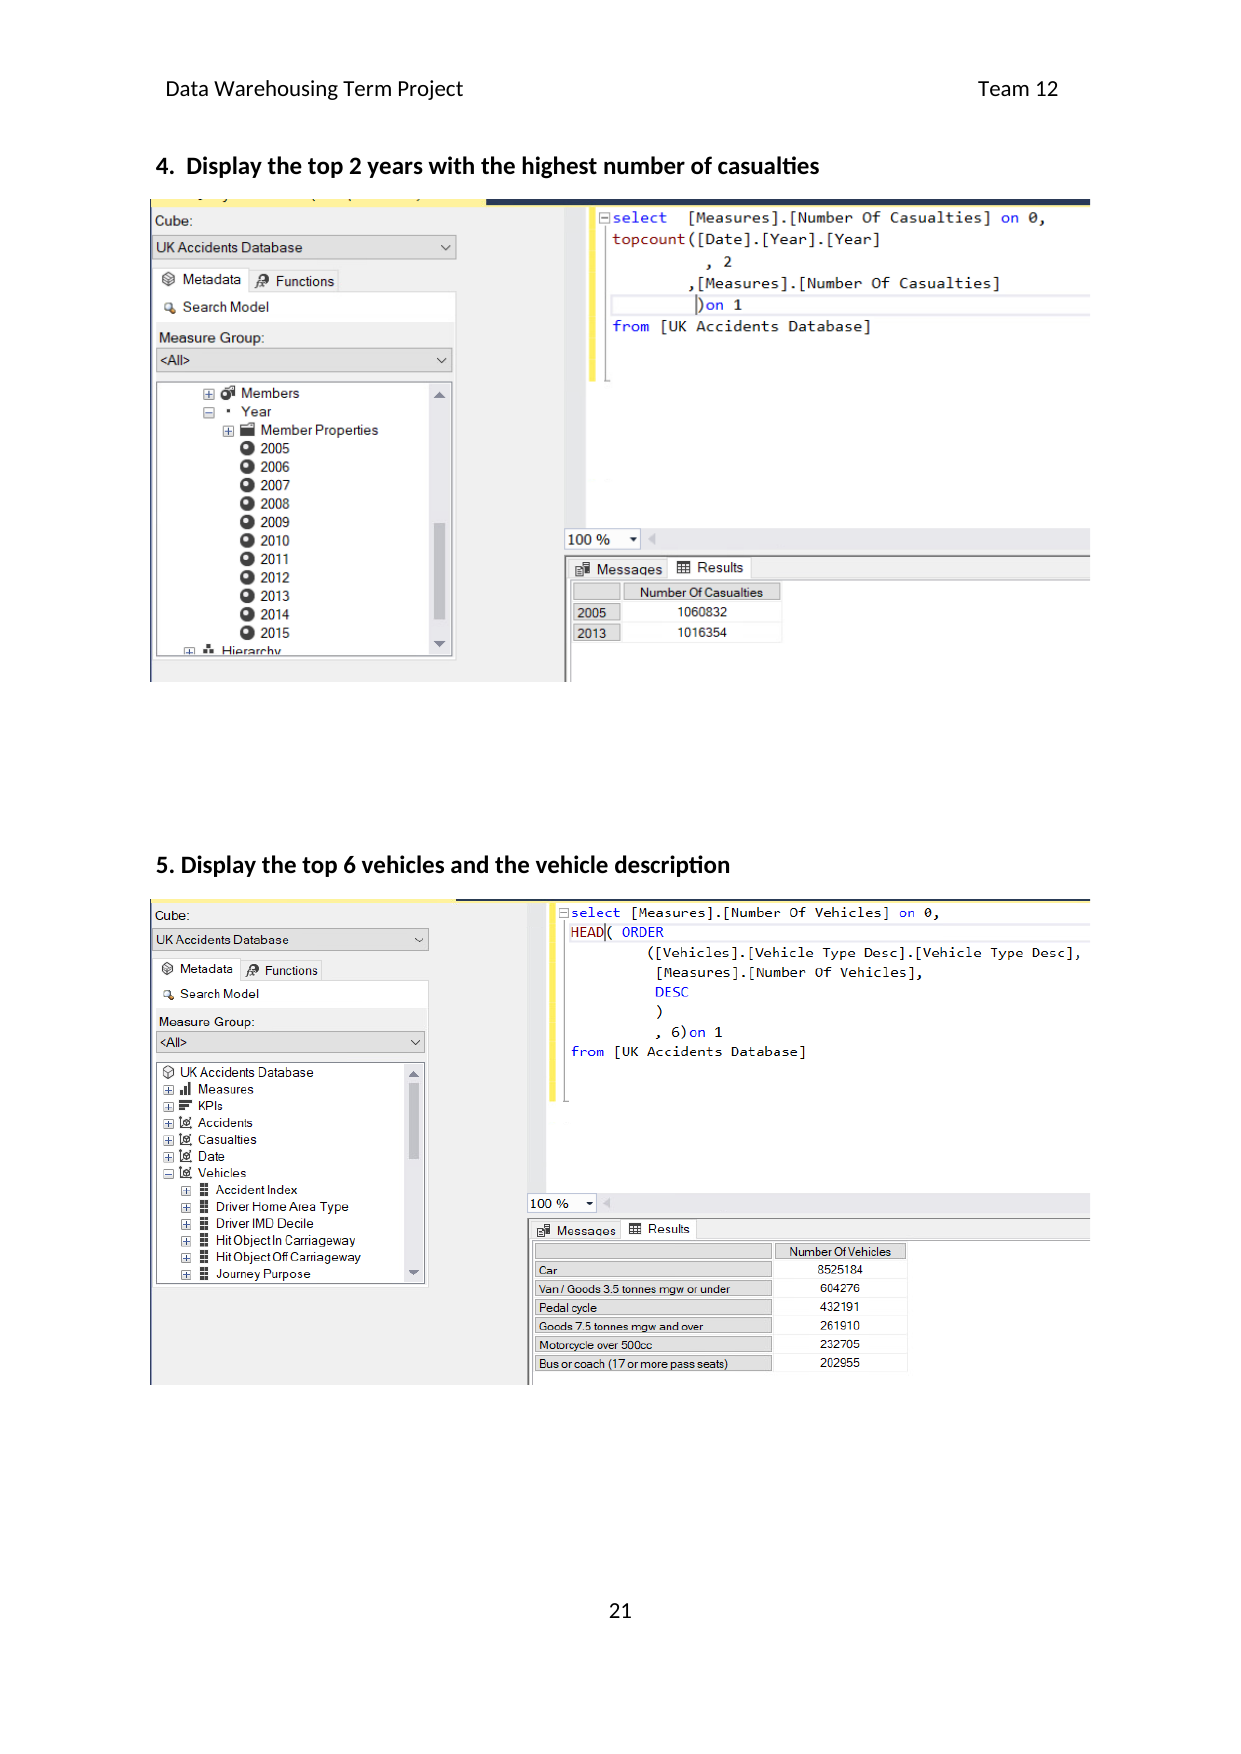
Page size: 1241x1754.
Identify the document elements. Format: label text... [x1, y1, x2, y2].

picture [150, 899, 1091, 1385]
text 5. Display the top 6 vehicles and the vehicle description [150, 849, 1090, 880]
text 4. Display the top 2 years with the highest number of casualties [150, 150, 1090, 181]
picture [150, 199, 1091, 682]
